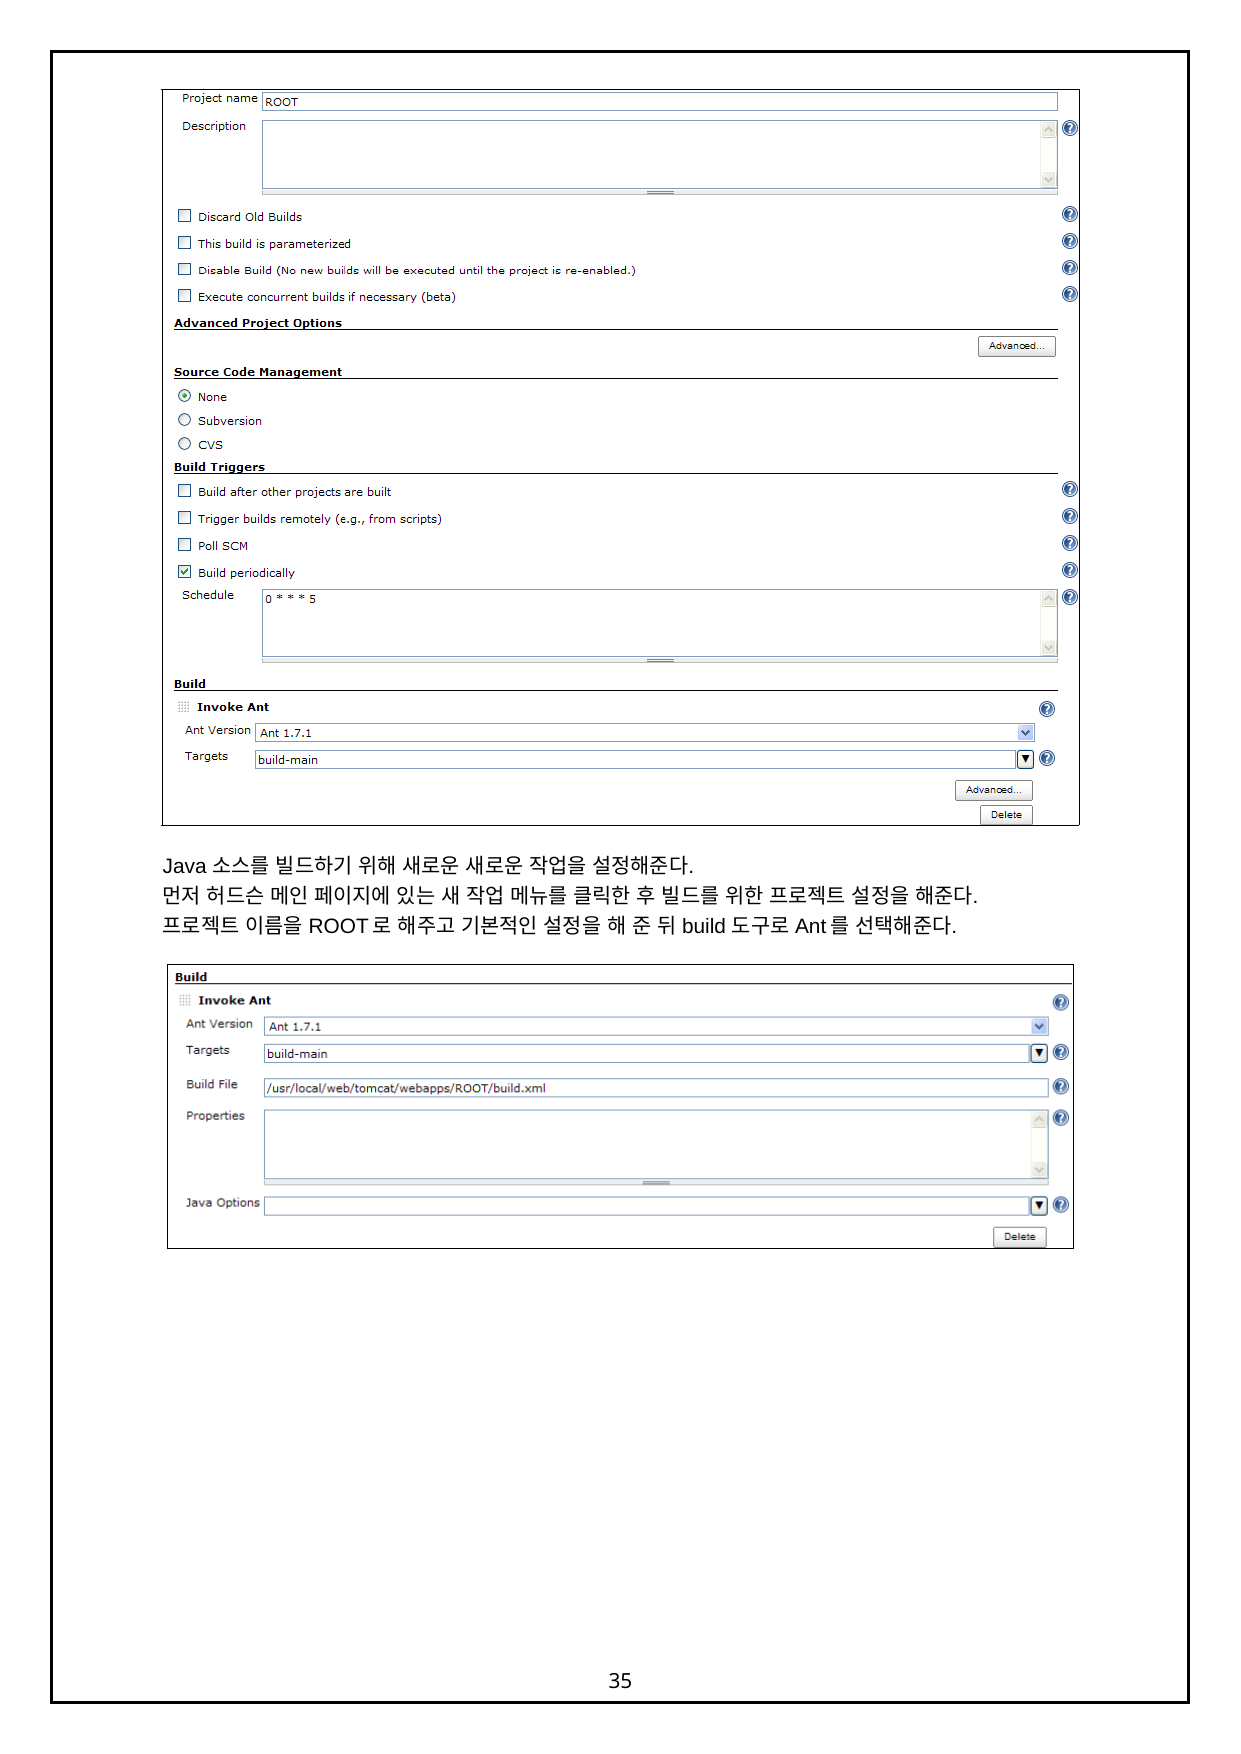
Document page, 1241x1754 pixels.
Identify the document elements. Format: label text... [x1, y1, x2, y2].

picture [163, 90, 1079, 825]
picture [168, 965, 1073, 1248]
text Java 소스를 빌드하기 위해 새로운 새로운 작업을 설정해준다. [89, 849, 1152, 879]
text 먼저 허드슨 메인 페이지에 있는 새 작업 메뉴를 클릭한 후 빌드를 위한 프로젝트 설정을 해준다. [89, 879, 1152, 909]
text 프로젝트 이름을 ROOT로 해주고 기본적인 설정을 해 준 뒤 build 도구로 Ant를 선택해준다. [89, 909, 1152, 940]
